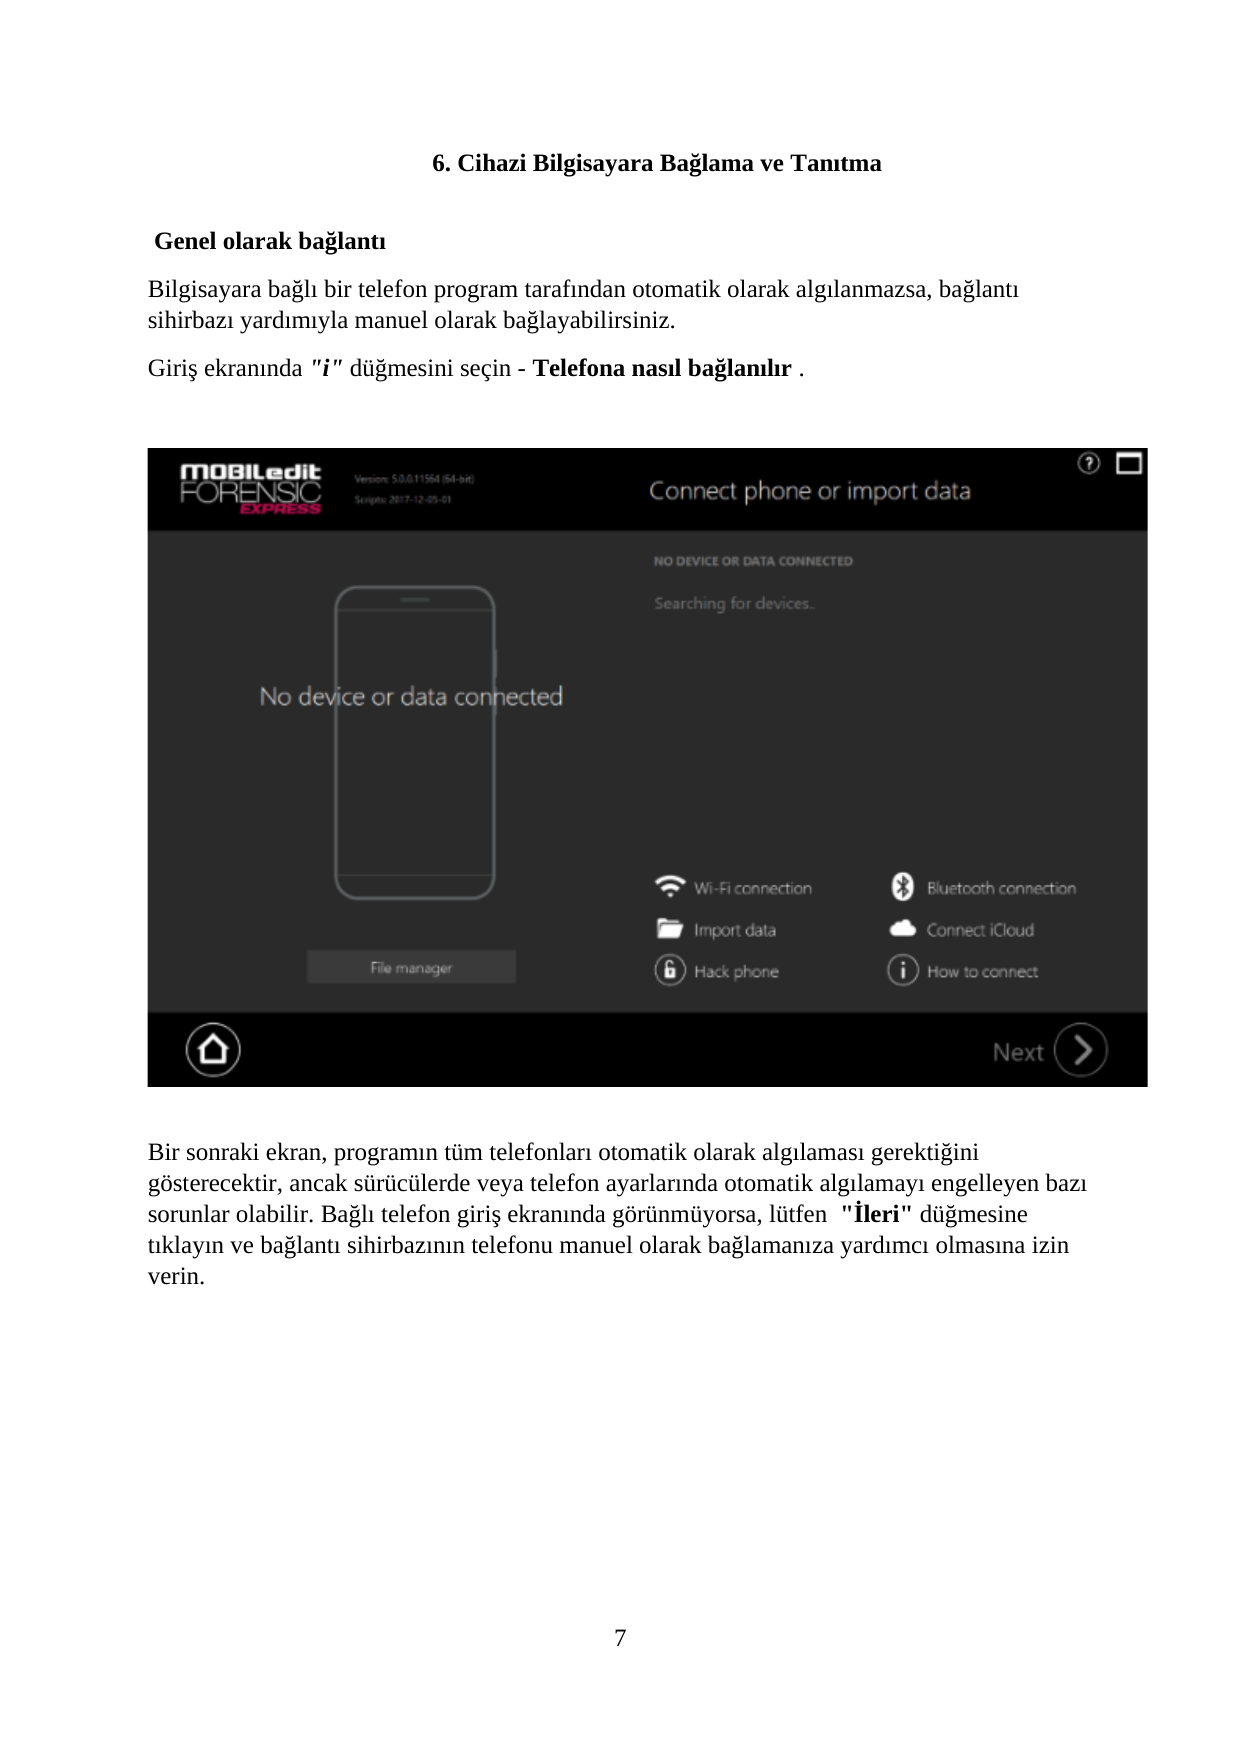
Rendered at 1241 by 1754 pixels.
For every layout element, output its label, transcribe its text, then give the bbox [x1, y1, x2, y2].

picture [147, 448, 1148, 1087]
text Bilgisayara bağlı bir telefon program tarafından otomatik olarak algılanmazsa, bağlantı sihirbazı yardımıyla manuel olarak bağlayabilirsiniz. [148, 274, 1093, 334]
text Giriş ekranında "i" düğmesini seçin - Telefona nasıl bağlanılır . [148, 353, 1093, 382]
text Genel olarak bağlantı [148, 226, 1093, 255]
text Bir sonraki ekran, programın tüm telefonları otomatik olarak algılaması gerektiğini gösterecektir, ancak sürücülerde veya telefon ayarlarında otomatik algılamayı engelleyen bazı sorunlar olabilir. Bağlı telefon giriş ekranında görünmüyorsa, lütfen "İleri" düğmesine tıklayın ve bağlantı sihirbazının telefonu manuel olarak bağlamanıza yardımcı olmasına izin verin. [148, 1137, 1093, 1290]
subtitle 6. Cihazi Bilgisayara Bağlama ve Tanıtma [148, 148, 1093, 176]
